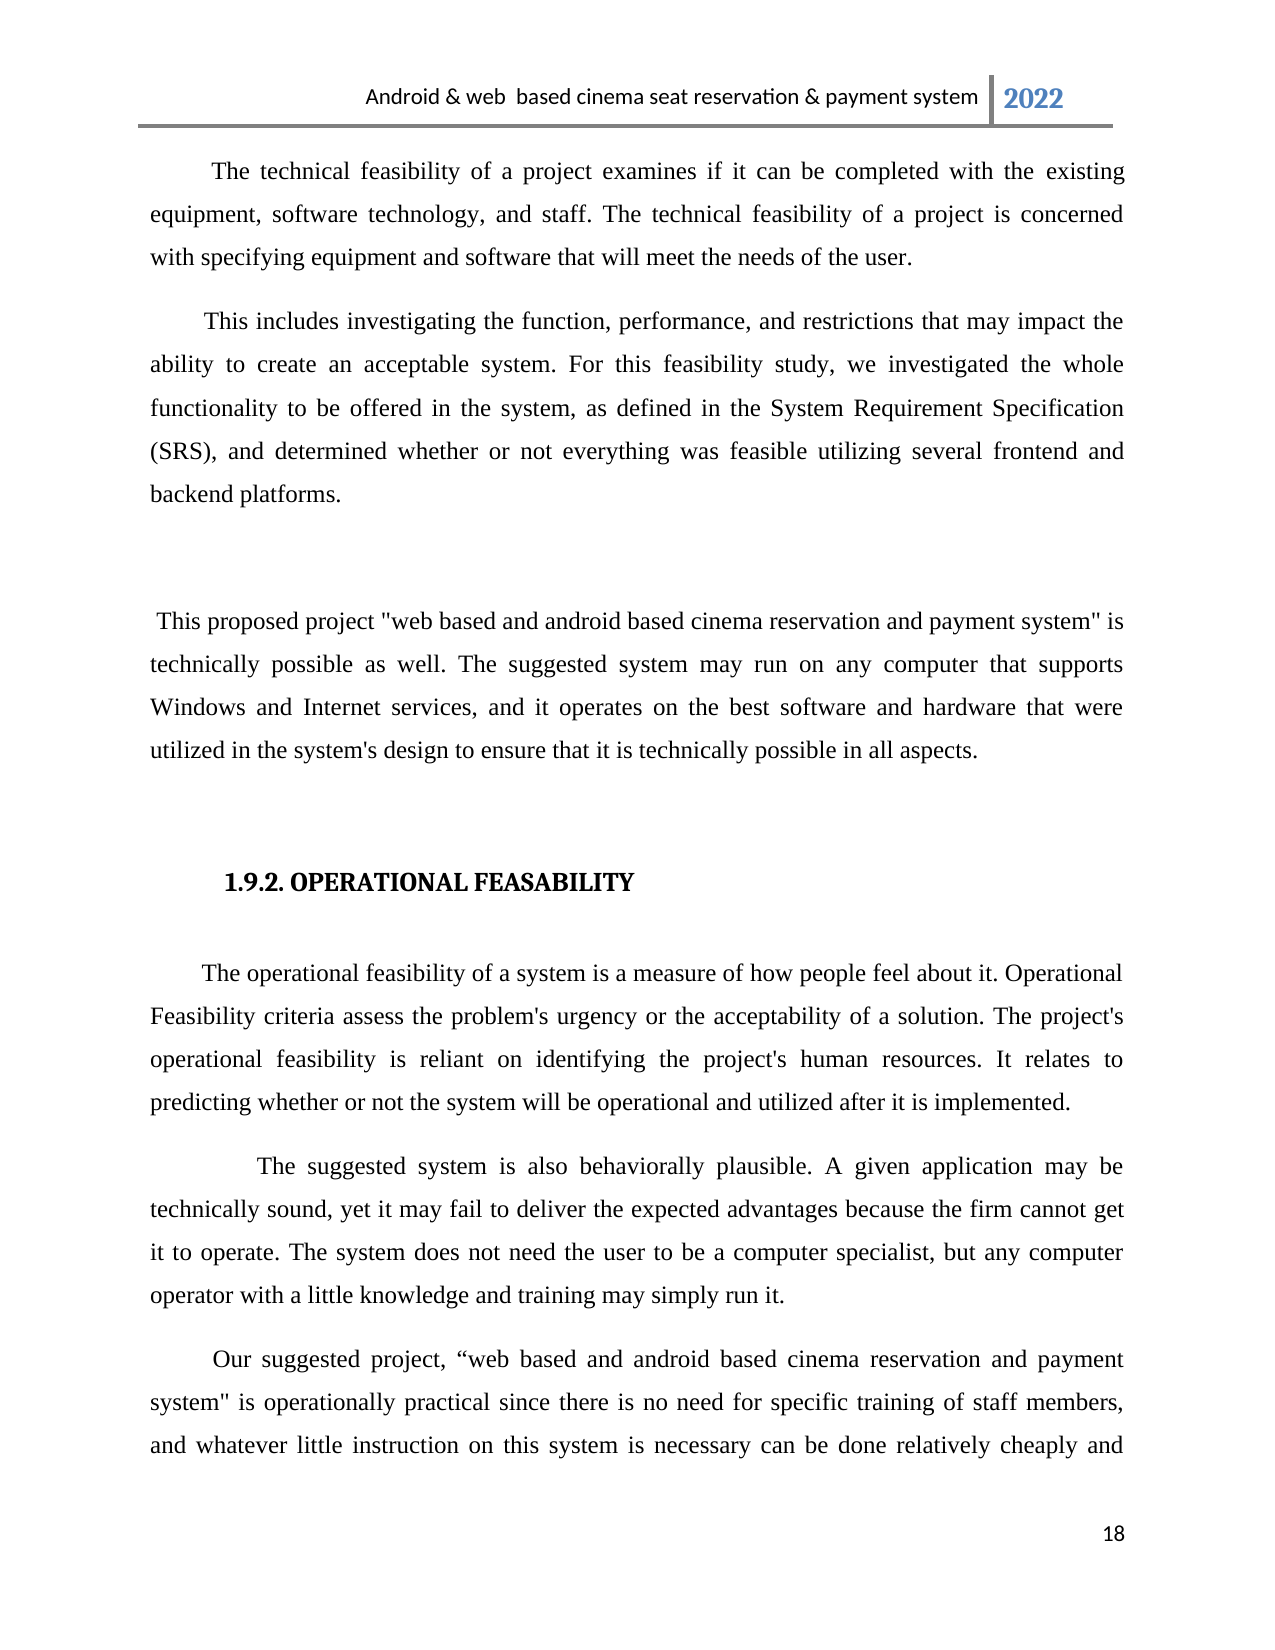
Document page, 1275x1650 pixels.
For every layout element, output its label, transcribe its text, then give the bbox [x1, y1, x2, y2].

text This includes investigating the function, performance, and restrictions that may impact the ability to create an acceptable system. For this feasibility study, we investigated the whole functionality to be offered in the system, as defined in the System Requirement Specification (SRS), and determined whether or not everything was feasible utilizing several frontend and backend platforms. [150, 306, 1125, 508]
text The technical feasibility of a project examines if it can be completed with the existing equipment, software technology, and staff. The technical feasibility of a project is concerned with specifying equipment and software that will meet the needs of the user. [150, 156, 1125, 271]
text This proposed project "web based and android based cinema reservation and payment system" is technically possible as well. The suggested system may run on any computer that supports Windows and Internet services, and it operates on the best software and hardware that were utilized in the system's design to ensure that it is technically possible in all aspects. [150, 606, 1125, 764]
text The operational feasibility of a system is a measure of how people feel about it. Operational Feasibility criteria assess the problem's urgency or the acceptability of a solution. The project's operational feasibility is reliant on identifying the project's human resources. It relates to predicting whether or not the system will be operational and utilized after it is implemented. [150, 958, 1125, 1116]
text The suggested system is also behaviorally plausible. A given application may be technically sound, yet it may fail to deliver the expected advantages because the firm cannot get it to operate. The system does not need the user to be a computer specialist, but any computer operator with a little knowledge and training may simply run it. [150, 1151, 1125, 1309]
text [150, 1344, 1125, 1459]
subtitle 1.9.2. OPERATIONAL FEASABILITY [225, 867, 1125, 898]
